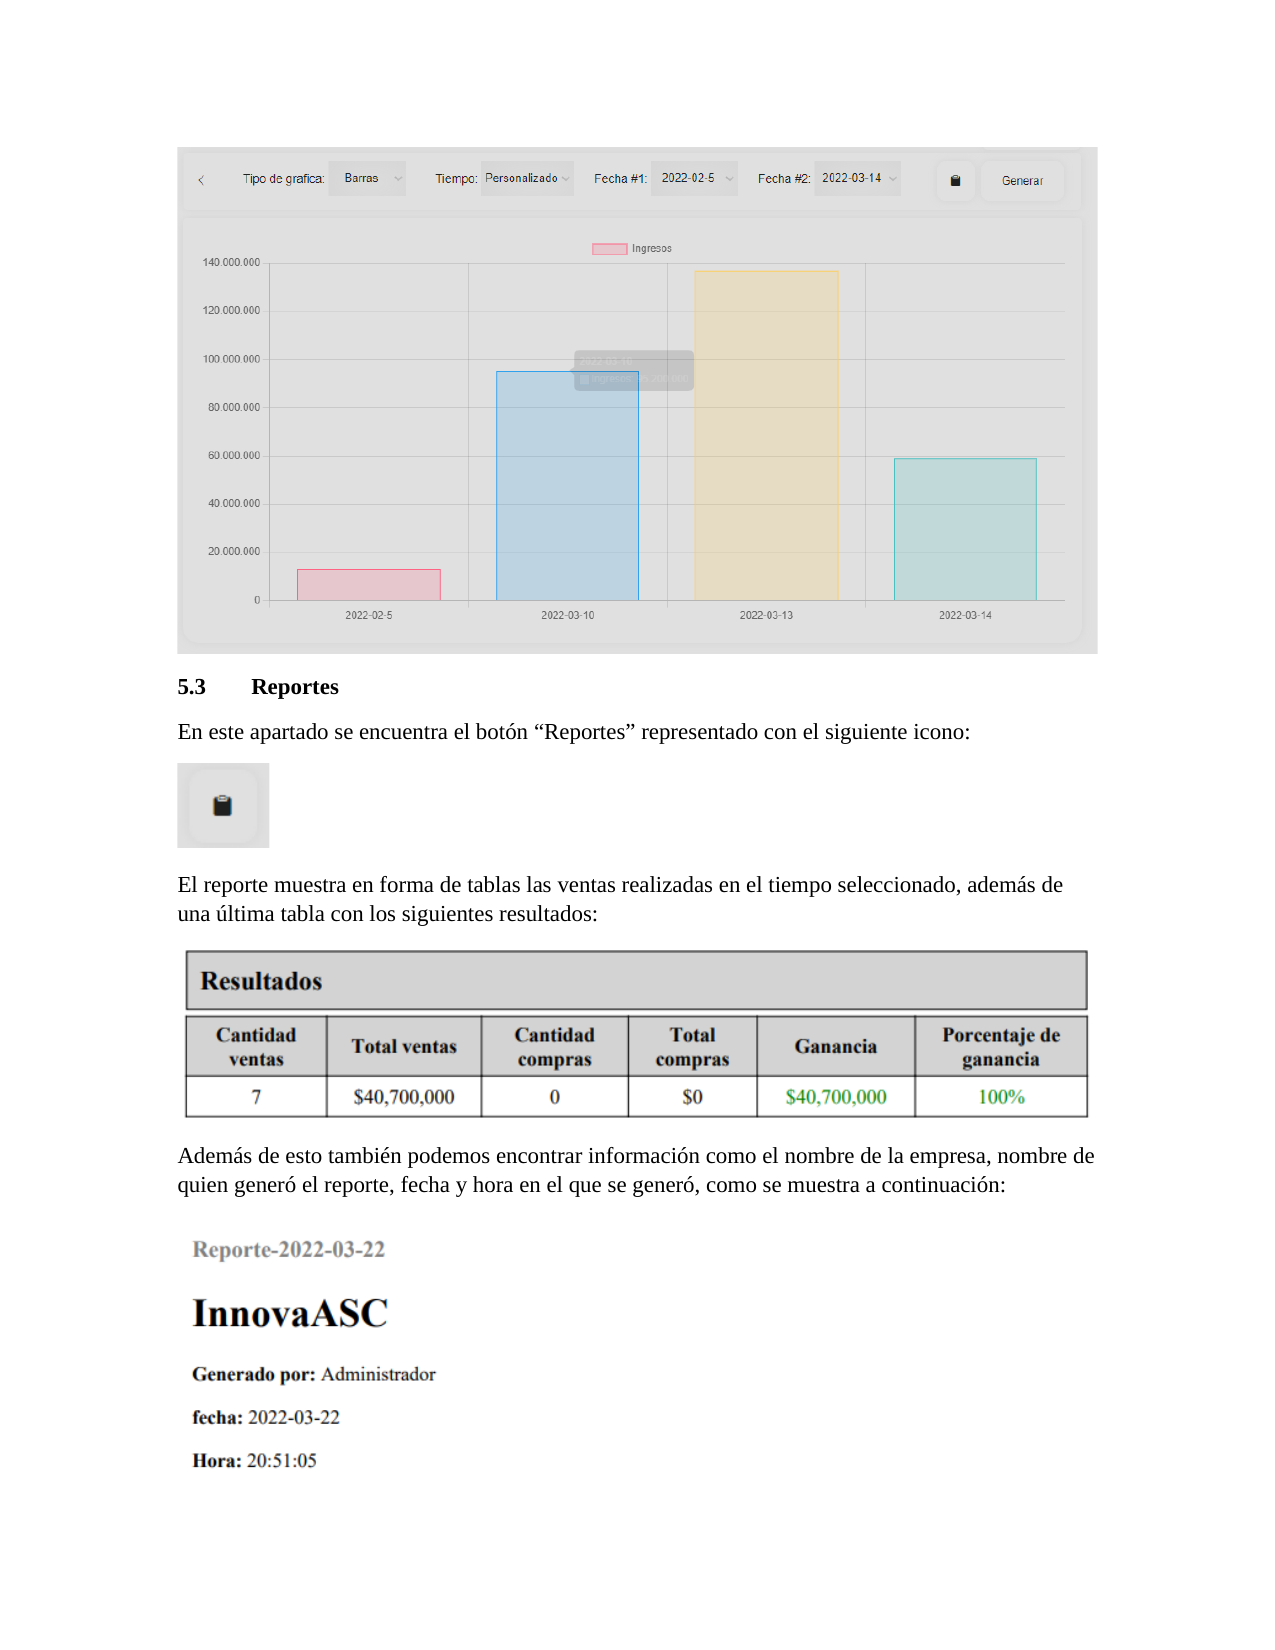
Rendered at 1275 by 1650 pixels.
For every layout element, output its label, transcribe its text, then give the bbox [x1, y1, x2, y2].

text En este apartado se encuentra el botón “Reportes” representado con el siguiente icono: [177, 718, 1098, 744]
text El reporte muestra en forma de tablas las ventas realizadas en el tiempo seleccionado, además de una última tabla con los siguientes resultados: [177, 871, 1098, 926]
picture [177, 147, 1098, 654]
picture [177, 1216, 1098, 1482]
picture [177, 944, 1098, 1124]
text 5.3 Reportes [177, 673, 1098, 699]
text Además de esto también podemos encontrar información como el nombre de la empresa, nombre de quien generó el reporte, fecha y hora en el que se generó, como se muestra a continuación: [177, 1142, 1098, 1197]
picture [177, 763, 270, 848]
